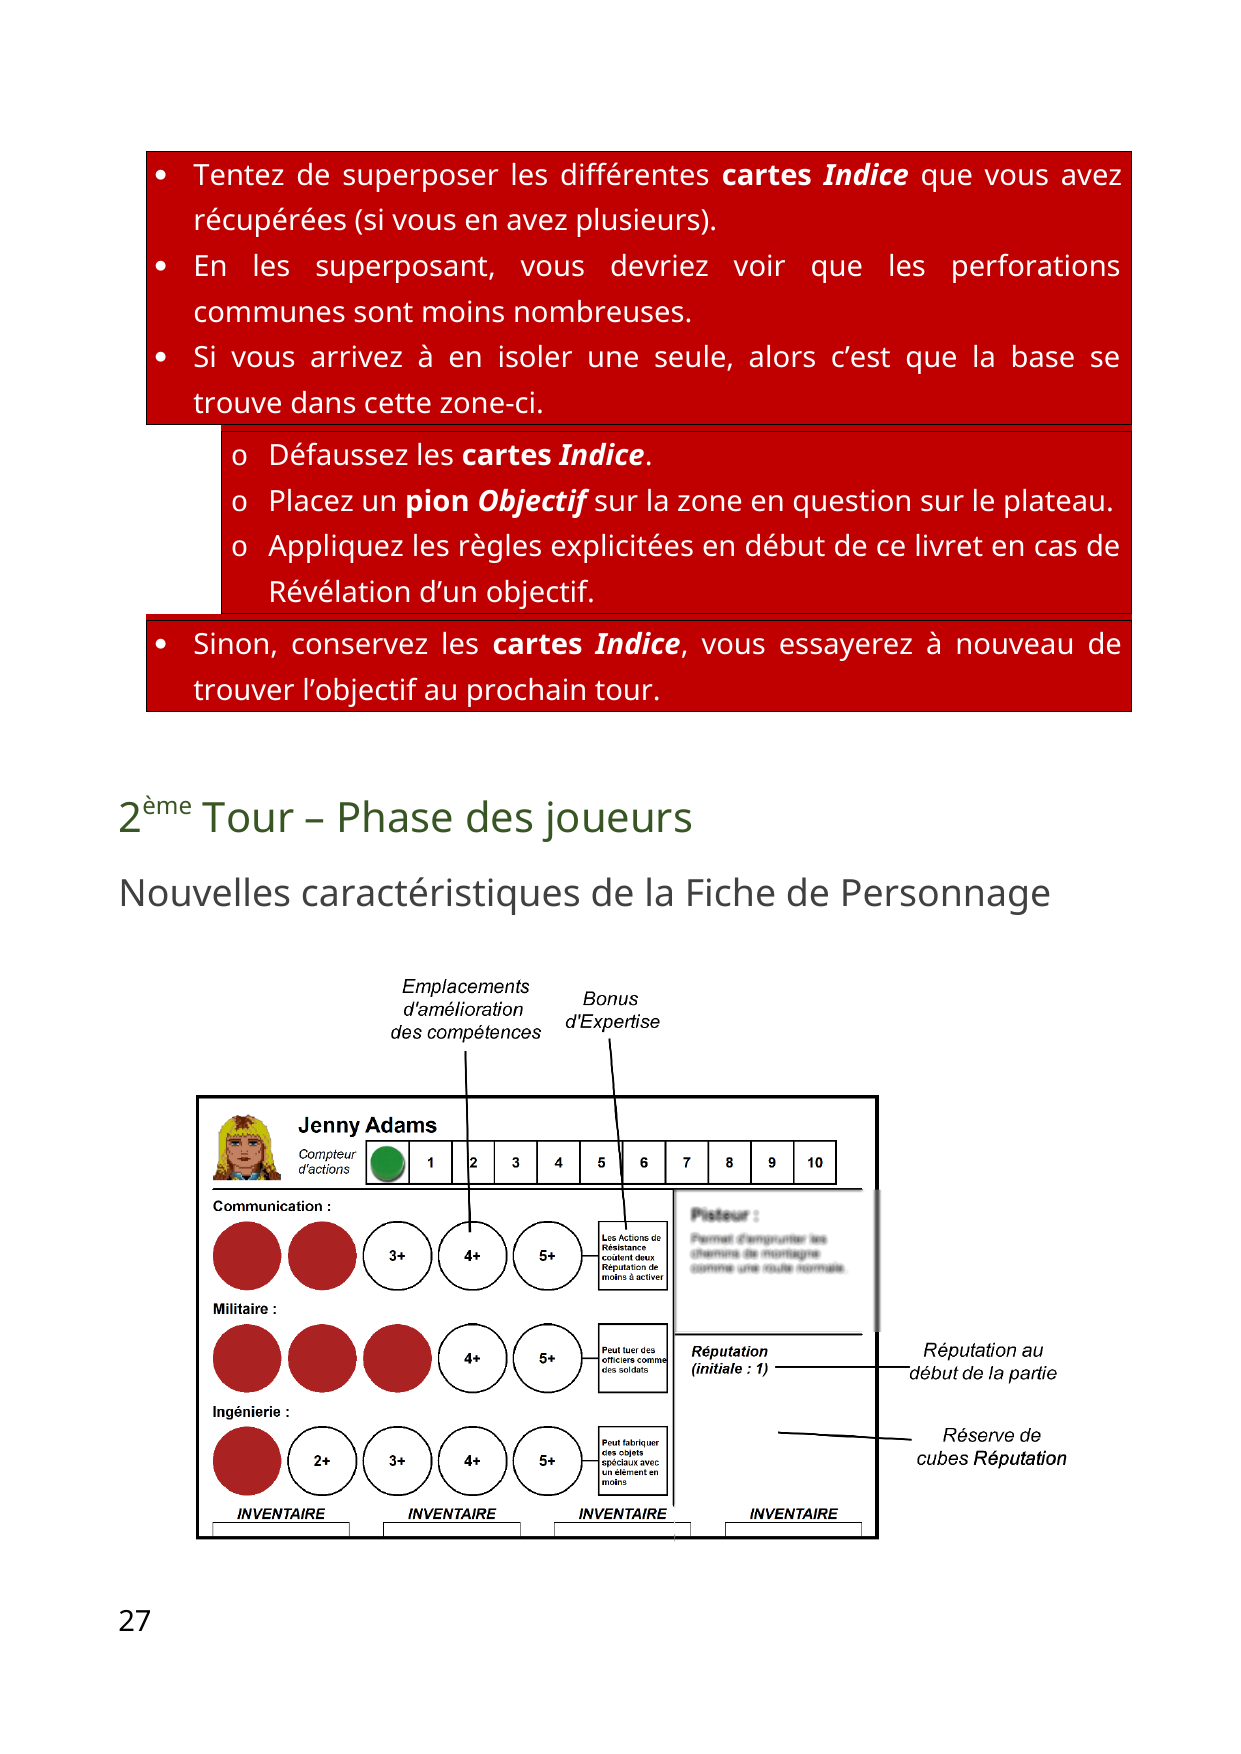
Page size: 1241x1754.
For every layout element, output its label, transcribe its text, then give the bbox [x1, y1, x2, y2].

subtitle Nouvelles caractéristiques de la Fiche de Personnage [118, 866, 1122, 917]
picture [158, 961, 1083, 1579]
list Sinon, conservez les cartes Indice, vous essayerez à nouveau de trouver l’objectif au prochain tour. [147, 621, 1131, 711]
list Placez un pion Objectif sur la zone en question sur le plateau. [222, 477, 1131, 520]
list Si vous arrivez à en isoler une seule, alors c’est que la base se trouve dans cette zone-ci. [147, 333, 1131, 424]
list En les superposant, vous devriez voir que les perforations communes sont moins nombreuses. [147, 242, 1131, 331]
list Tentez de superposer les différentes cartes Indice que vous avez récupérées (si vous en avez plusieurs). [147, 152, 1131, 239]
list Défaussez les cartes Indice. [222, 432, 1131, 474]
subtitle 2ème Tour – Phase des joueurs [118, 788, 1122, 845]
list Appliquez les règles explicitées en début de ce livret en cas de Révélation d’un objectif. [222, 522, 1131, 613]
